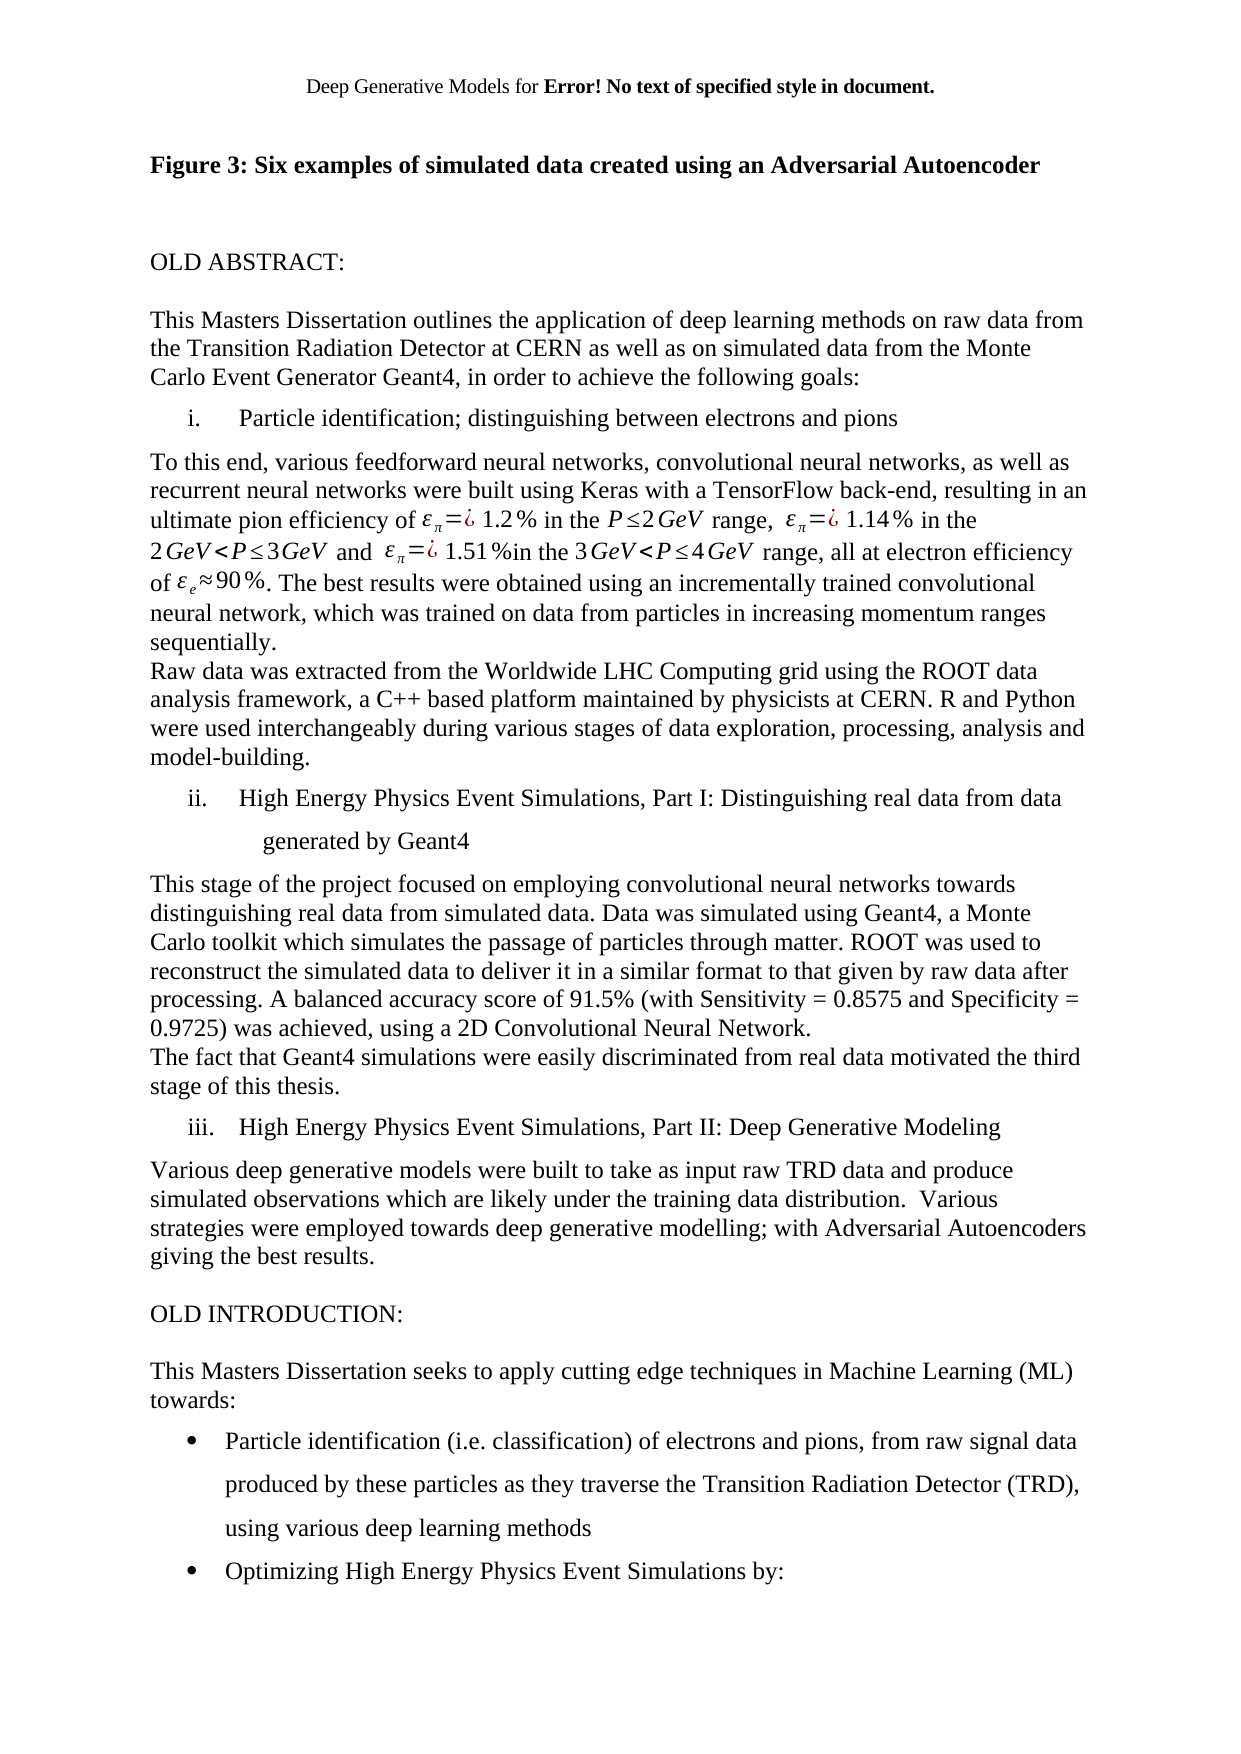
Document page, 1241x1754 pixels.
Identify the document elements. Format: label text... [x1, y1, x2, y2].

text Various deep generative models were built to take as input raw TRD data and produce simulated observations which are likely under the training data distribution. Various strategies were employed towards deep generative modelling; with Adversarial Autoencoders giving the best results. [150, 1155, 1090, 1270]
list High Energy Physics Event Simulations, Part I: Distinguishing real data from data generated by Geant4 [187, 783, 1090, 855]
text This Masters Dissertation outlines the application of deep learning methods on raw data from the Transition Radiation Detector at CERN as well as on simulated data from the Monte Carlo Event Generator Geant4, in order to achieve the following goals: [150, 305, 1090, 391]
list Optimizing High Energy Physics Event Simulations by: [187, 1556, 1090, 1584]
text Raw data was extracted from the Worldwide LHC Computing grid using the ROOT data analysis framework, a C++ based platform maintained by physicists at CERN. R and Python were used interchangeably during various stages of data exploration, processing, analysis and model-building. [150, 656, 1090, 771]
text This stage of the project focused on employing convolutional neural networks towards distinguishing real data from simulated data. Data was simulated using Geant4, a Monte Carlo toolkit which simulates the passage of particles through matter. ROOT was used to reconstruct the simulated data to deliver it in a similar format to that given by raw data after processing. A balanced accuracy score of 91.5% (with Sensitivity = 0.8575 and Specificity = 0.9725) was achieved, using a 2D Convolutional Neural Network. [150, 869, 1090, 1042]
text Figure 3: Six examples of simulated data created using an Adversarial Autoencoder [150, 150, 1090, 179]
list High Energy Physics Event Simulations, Part II: Deep Generative Modeling [187, 1112, 1090, 1141]
list Particle identification; distinguishing between electrons and pions [187, 403, 1090, 432]
text To this end, various feedforward neural networks, convolutional neural networks, as well as recurrent neural networks were built using Keras with a TensorFlow back-end, resulting in an ultimate pion efficiency of in the range, in the and in the range, all at electron efficiency of . The best results were obtained using an incrementally trained convolutional neural network, which was trained on data from particles in increasing momentum ranges sequentially. [150, 447, 1090, 656]
text OLD INTRODUCTION: [150, 1299, 1090, 1328]
list Particle identification (i.e. classification) of electrons and pions, from raw signal data produced by these particles as they traverse the Transition Radiation Detector (TRD), using various deep learning methods [187, 1426, 1090, 1541]
text The fact that Geant4 simulations were easily discriminated from real data motivated the third stage of this thesis. [150, 1042, 1090, 1099]
text This Masters Dissertation seeks to apply cutting edge techniques in Machine Learning (ML) towards: [150, 1356, 1090, 1414]
text OLD ABSTRACT: [150, 247, 1090, 276]
